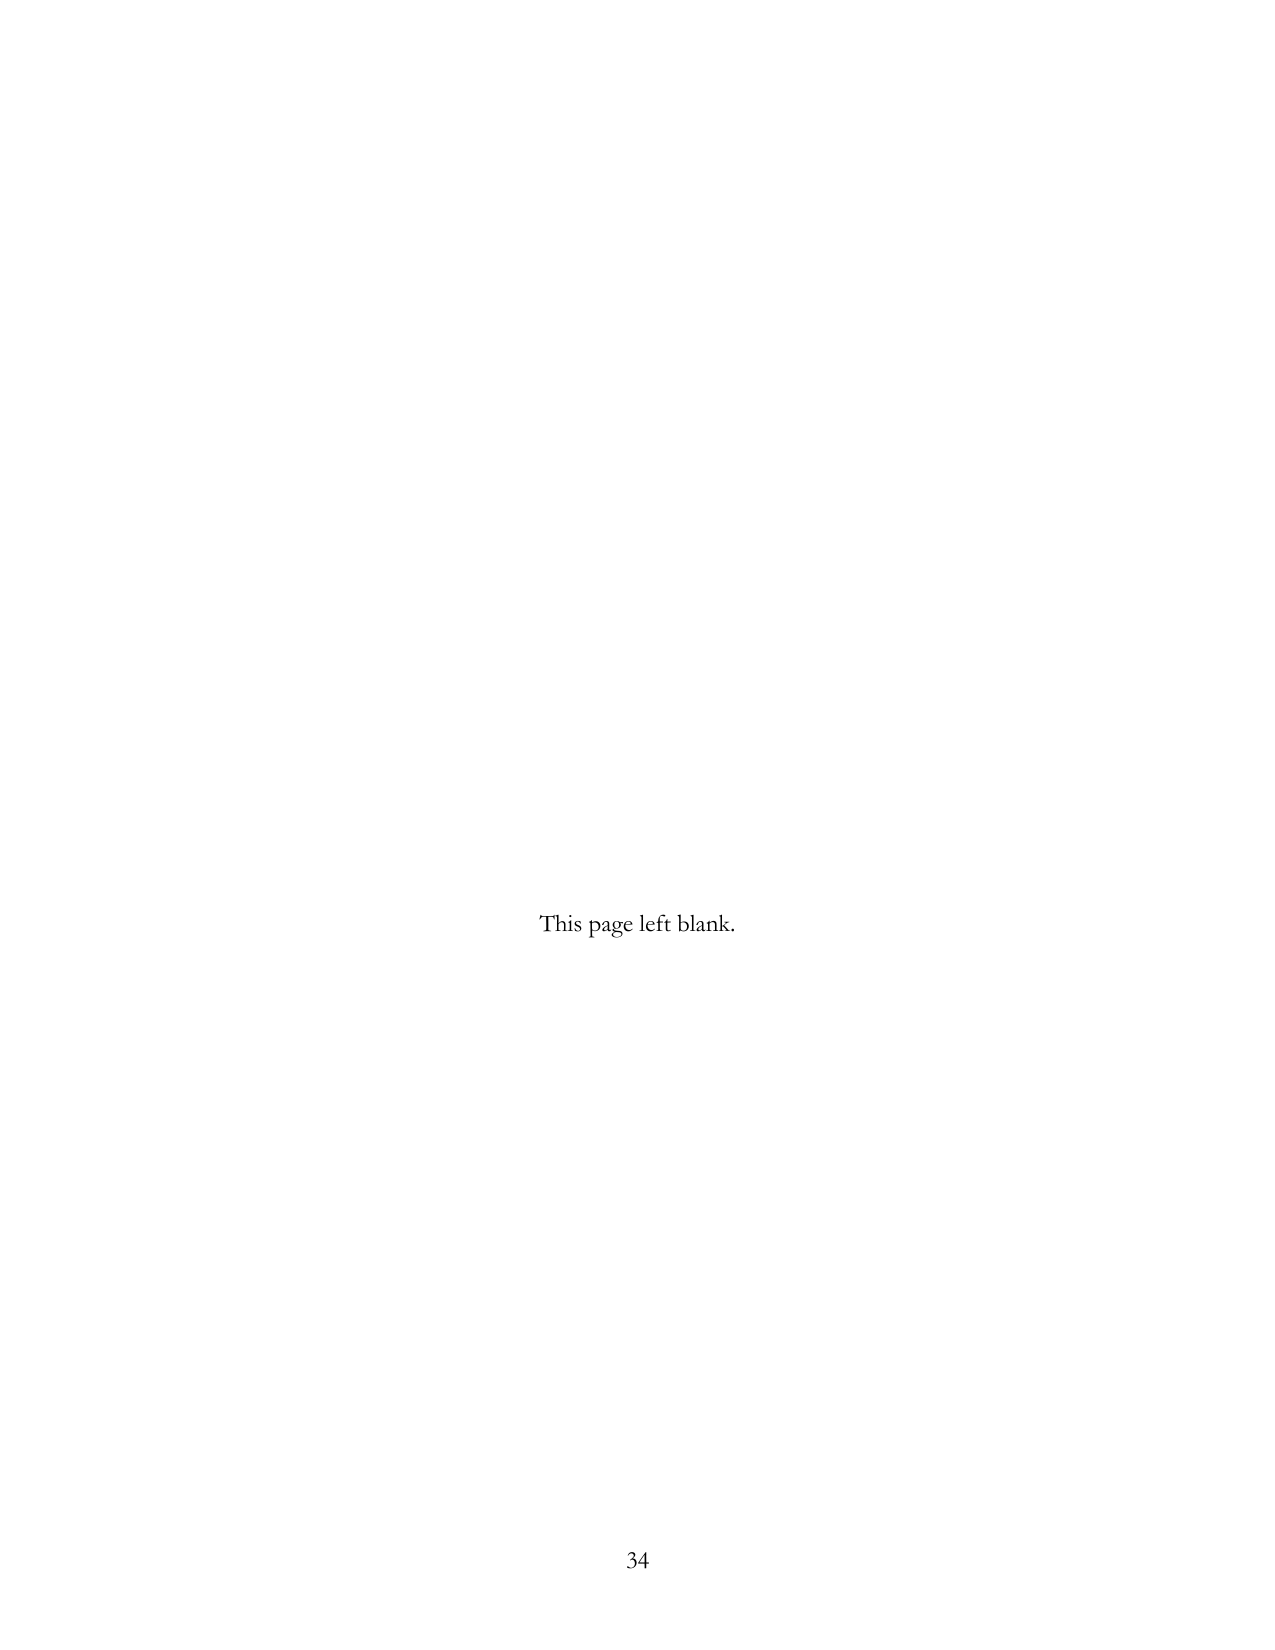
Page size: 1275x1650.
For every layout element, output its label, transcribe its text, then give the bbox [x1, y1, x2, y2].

text This page left blank. [150, 909, 1125, 937]
